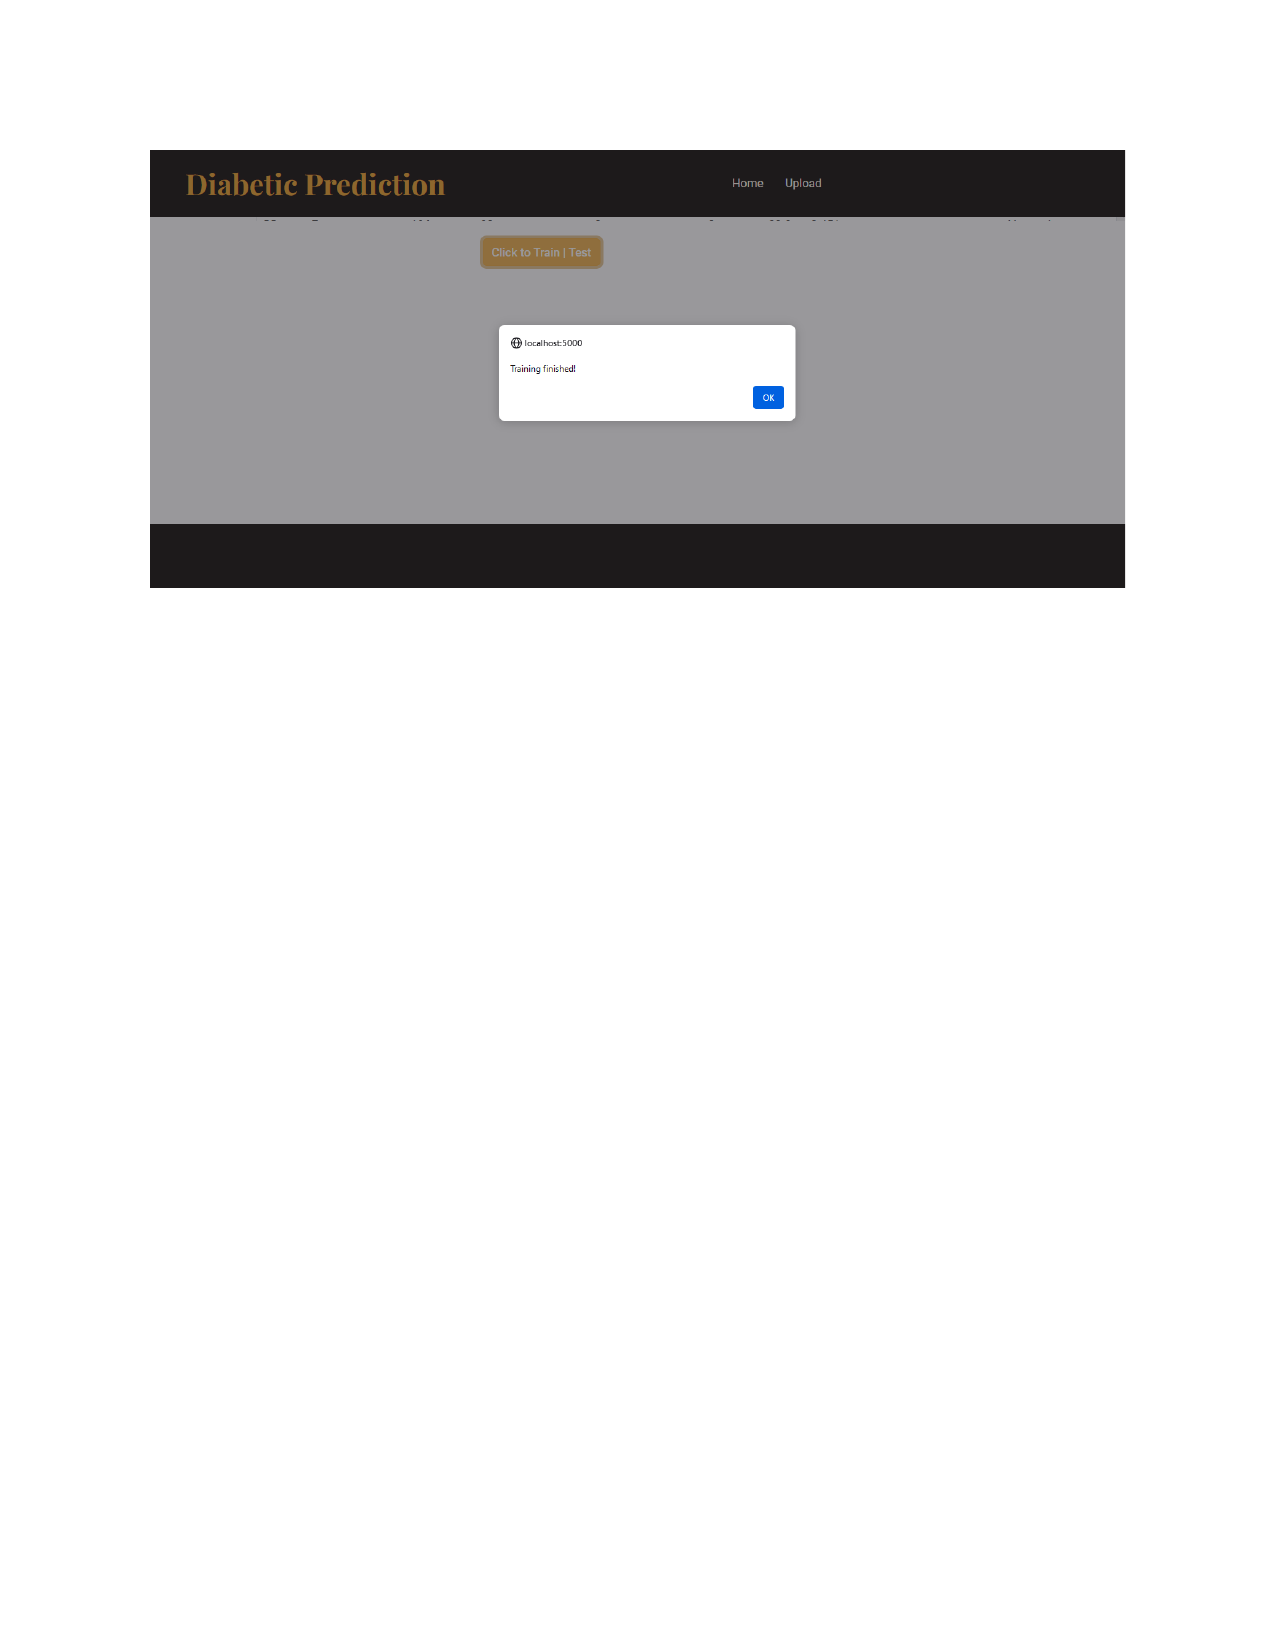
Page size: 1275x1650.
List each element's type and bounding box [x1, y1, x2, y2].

picture [150, 150, 1125, 588]
